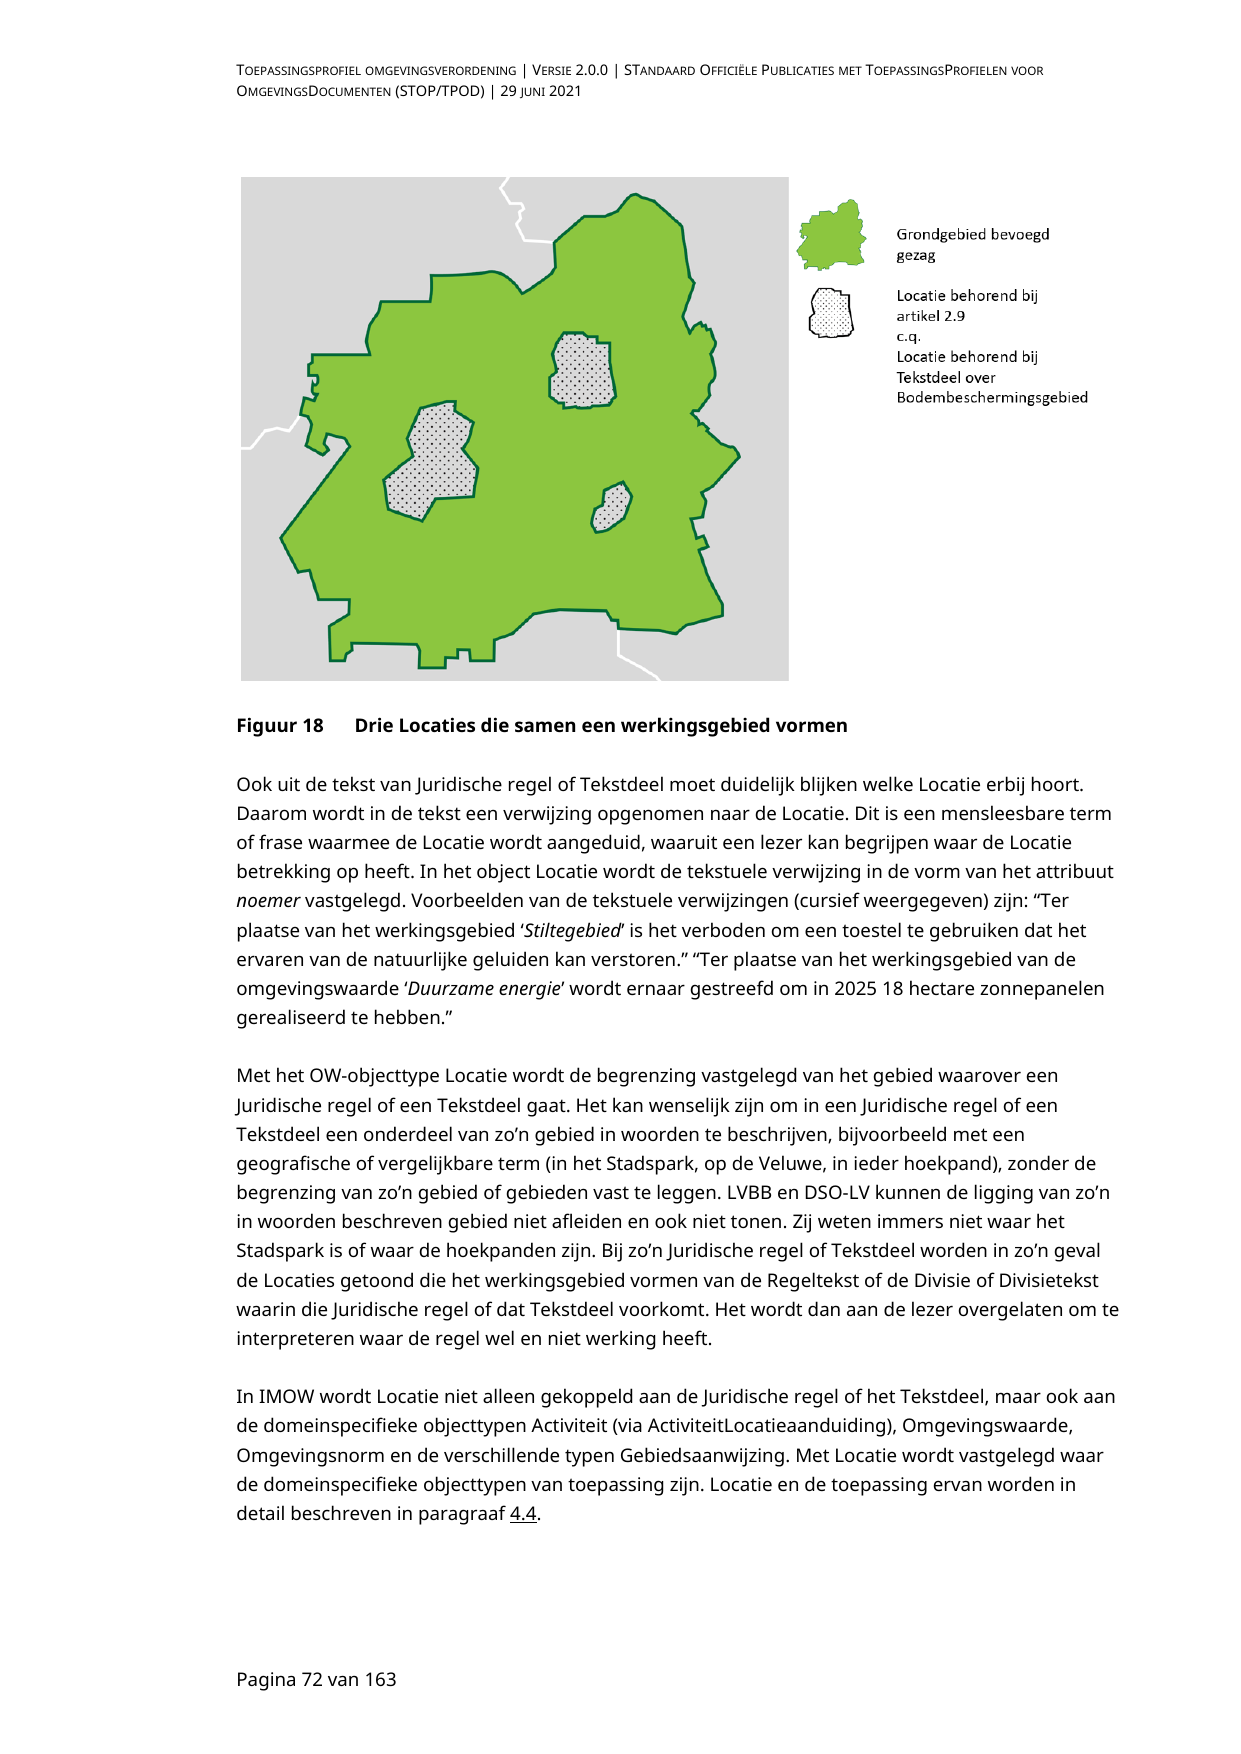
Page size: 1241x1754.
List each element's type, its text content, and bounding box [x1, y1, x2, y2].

picture [241, 177, 1112, 681]
text Met het OW-objecttype Locatie wordt de begrenzing vastgelegd van het gebied waarover een Juridische regel of een Tekstdeel gaat. Het kan wenselijk zijn om in een Juridische regel of een Tekstdeel een onderdeel van zo’n gebied in woorden te beschrijven, bijvoorbeeld met een geografische of vergelijkbare term (in het Stadspark, op de Veluwe, in ieder hoekpand), zonder de begrenzing van zo’n gebied of gebieden vast te leggen. LVBB en DSO-LV kunnen de ligging van zo’n in woorden beschreven gebied niet afleiden en ook niet tonen. Zij weten immers niet waar het Stadspark is of waar de hoekpanden zijn. Bij zo’n Juridische regel of Tekstdeel worden in zo’n geval de Locaties getoond die het werkingsgebied vormen van de Regeltekst of de Divisie of Divisietekst waarin die Juridische regel of dat Tekstdeel voorkomt. Het wordt dan aan de lezer overgelaten om te interpreteren waar de regel wel en niet werking heeft. [236, 1059, 1122, 1351]
text In IMOW wordt Locatie niet alleen gekoppeld aan de Juridische regel of het Tekstdeel, maar ook aan de domeinspecifieke objecttypen Activiteit (via ActiviteitLocatieaanduiding), Omgevingswaarde, Omgevingsnorm en de verschillende typen Gebiedsaanwijzing. Met Locatie wordt vastgelegd waar de domeinspecifieke objecttypen van toepassing zijn. Locatie en de toepassing ervan worden in detail beschreven in paragraaf 7.4. [236, 1380, 1122, 1526]
text Drie Locaties die samen een werkingsgebied vormen [236, 709, 1122, 739]
text Ook uit de tekst van Juridische regel of Tekstdeel moet duidelijk blijken welke Locatie erbij hoort. Daarom wordt in de tekst een verwijzing opgenomen naar de Locatie. Dit is een mensleesbare term of frase waarmee de Locatie wordt aangeduid, waaruit een lezer kan begrijpen waar de Locatie betrekking op heeft. In het object Locatie wordt de tekstuele verwijzing in de vorm van het attribuut noemer vastgelegd. Voorbeelden van de tekstuele verwijzingen (cursief weergegeven) zijn: “Ter plaatse van het werkingsgebied ‘Stiltegebied’ is het verboden om een toestel te gebruiken dat het ervaren van de natuurlijke geluiden kan verstoren.” “Ter plaatse van het werkingsgebied van de omgevingswaarde ‘Duurzame energie’ wordt ernaar gestreefd om in 2025 18 hectare zonnepanelen gerealiseerd te hebben.” [236, 768, 1122, 1030]
